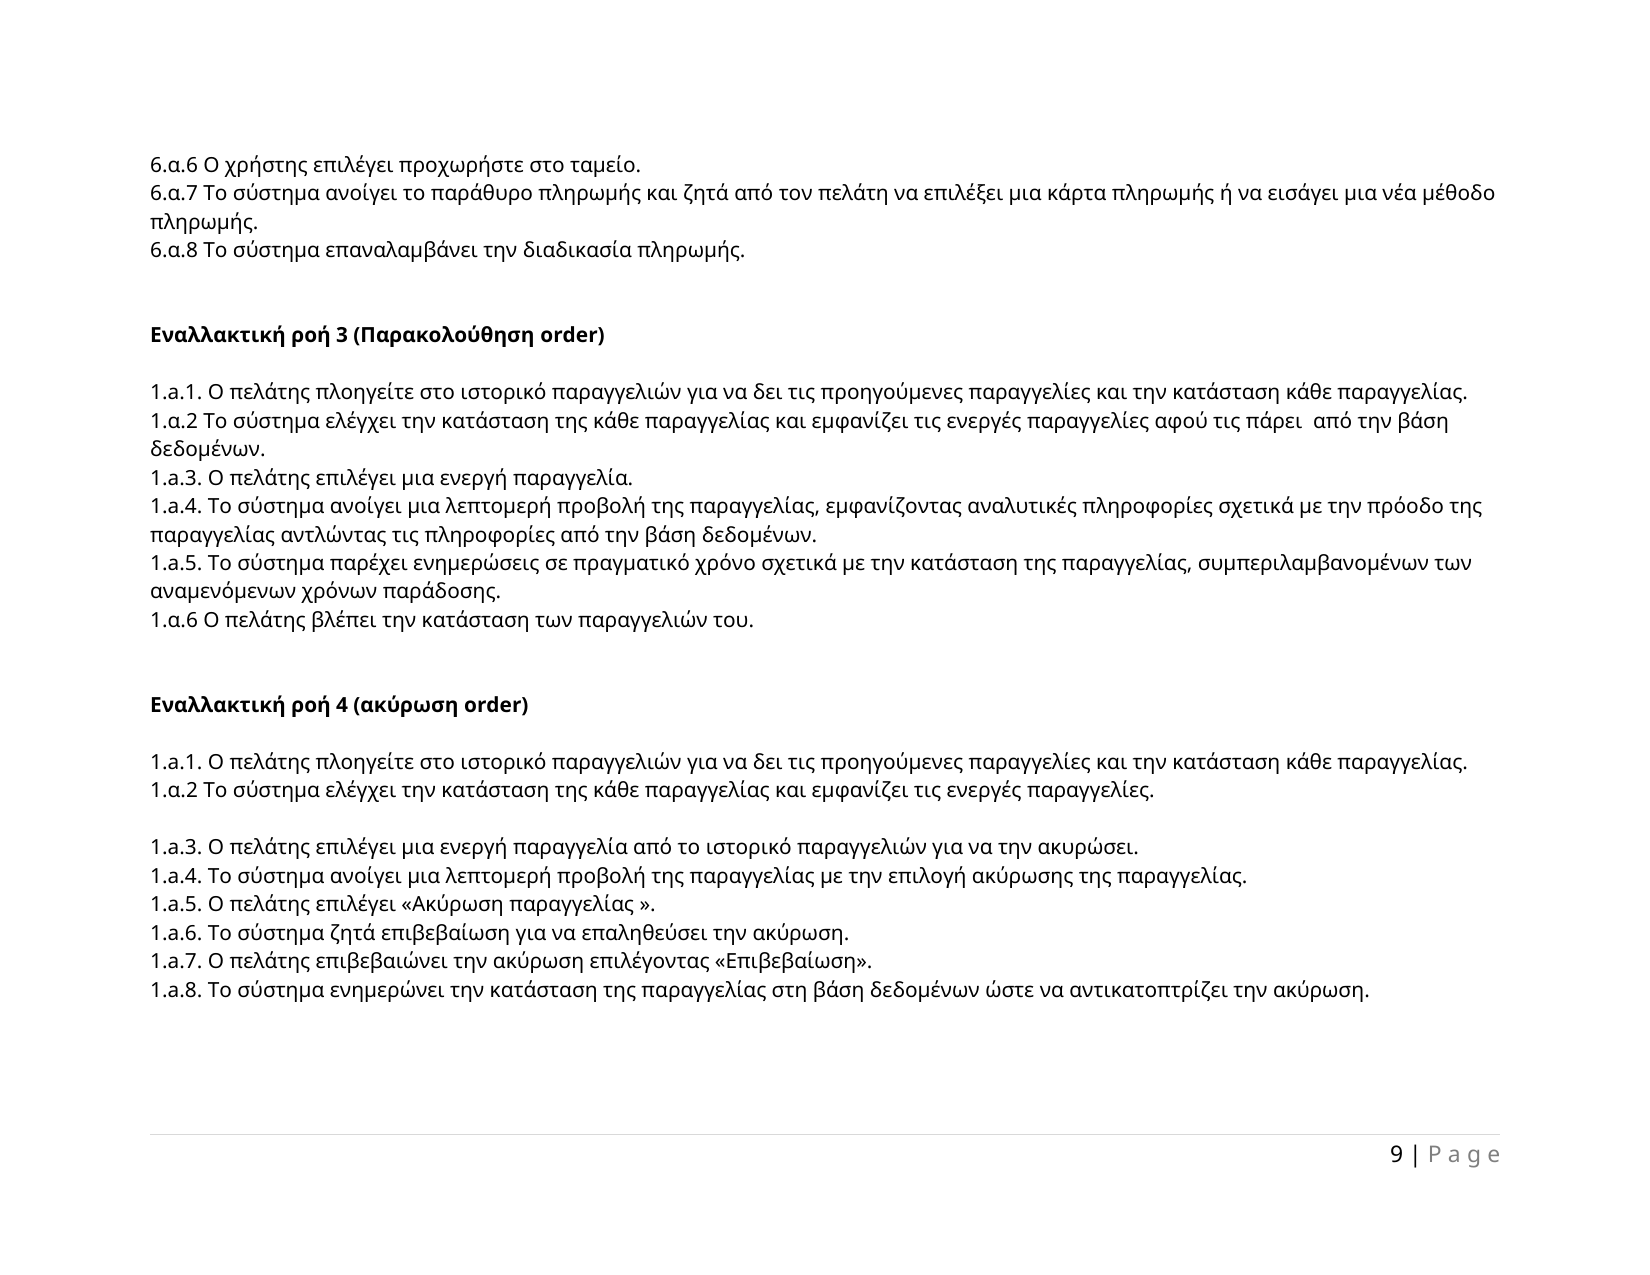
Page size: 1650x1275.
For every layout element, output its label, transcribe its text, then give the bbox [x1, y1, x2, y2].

text 1.a.5. Ο πελάτης επιλέγει «Ακύρωση παραγγελίας ». [150, 889, 1500, 918]
text 1.a.8. Το σύστημα ενημερώνει την κατάσταση της παραγγελίας στη βάση δεδομένων ώστε να αντικατοπτρίζει την ακύρωση. [150, 975, 1500, 1003]
text 6.α.6 Ο χρήστης επιλέγει προχωρήστε στο ταμείο. [150, 150, 1500, 178]
text 6.α.7 Το σύστημα ανοίγει το παράθυρο πληρωμής και ζητά από τον πελάτη να επιλέξει μια κάρτα πληρωμής ή να εισάγει μια νέα μέθοδο πληρωμής. [150, 178, 1500, 235]
text 1.a.1. Ο πελάτης πλοηγείτε στο ιστορικό παραγγελιών για να δει τις προηγούμενες παραγγελίες και την κατάσταση κάθε παραγγελίας. [150, 377, 1500, 406]
text 1.a.3. Ο πελάτης επιλέγει μια ενεργή παραγγελία. [150, 463, 1500, 491]
text 1.α.2 Το σύστημα ελέγχει την κατάσταση της κάθε παραγγελίας και εμφανίζει τις ενεργές παραγγελίες αφού τις πάρει από την βάση δεδομένων. [150, 406, 1500, 463]
text Εναλλακτική ροή 3 (Παρακολούθηση order) [150, 321, 1500, 349]
text 1.α.2 Το σύστημα ελέγχει την κατάσταση της κάθε παραγγελίας και εμφανίζει τις ενεργές παραγγελίες. [150, 776, 1500, 804]
text 6.α.8 Το σύστημα επαναλαμβάνει την διαδικασία πληρωμής. [150, 235, 1500, 264]
text 1.a.5. Το σύστημα παρέχει ενημερώσεις σε πραγματικό χρόνο σχετικά με την κατάσταση της παραγγελίας, συμπεριλαμβανομένων των αναμενόμενων χρόνων παράδοσης. [150, 548, 1500, 605]
text Εναλλακτική ροή 4 (ακύρωση order) [150, 690, 1500, 719]
text 1.a.3. Ο πελάτης επιλέγει μια ενεργή παραγγελία από το ιστορικό παραγγελιών για να την ακυρώσει. [150, 832, 1500, 861]
text 1.a.4. Το σύστημα ανοίγει μια λεπτομερή προβολή της παραγγελίας, εμφανίζοντας αναλυτικές πληροφορίες σχετικά με την πρόοδο της παραγγελίας αντλώντας τις πληροφορίες από την βάση δεδομένων. [150, 491, 1500, 548]
text 1.a.1. Ο πελάτης πλοηγείτε στο ιστορικό παραγγελιών για να δει τις προηγούμενες παραγγελίες και την κατάσταση κάθε παραγγελίας. [150, 747, 1500, 776]
text 1.a.7. Ο πελάτης επιβεβαιώνει την ακύρωση επιλέγοντας «Επιβεβαίωση». [150, 946, 1500, 975]
text 1.α.6 Ο πελάτης βλέπει την κατάσταση των παραγγελιών του. [150, 605, 1500, 633]
text 1.a.4. Το σύστημα ανοίγει μια λεπτομερή προβολή της παραγγελίας με την επιλογή ακύρωσης της παραγγελίας. [150, 861, 1500, 889]
text 1.a.6. Το σύστημα ζητά επιβεβαίωση για να επαληθεύσει την ακύρωση. [150, 918, 1500, 946]
